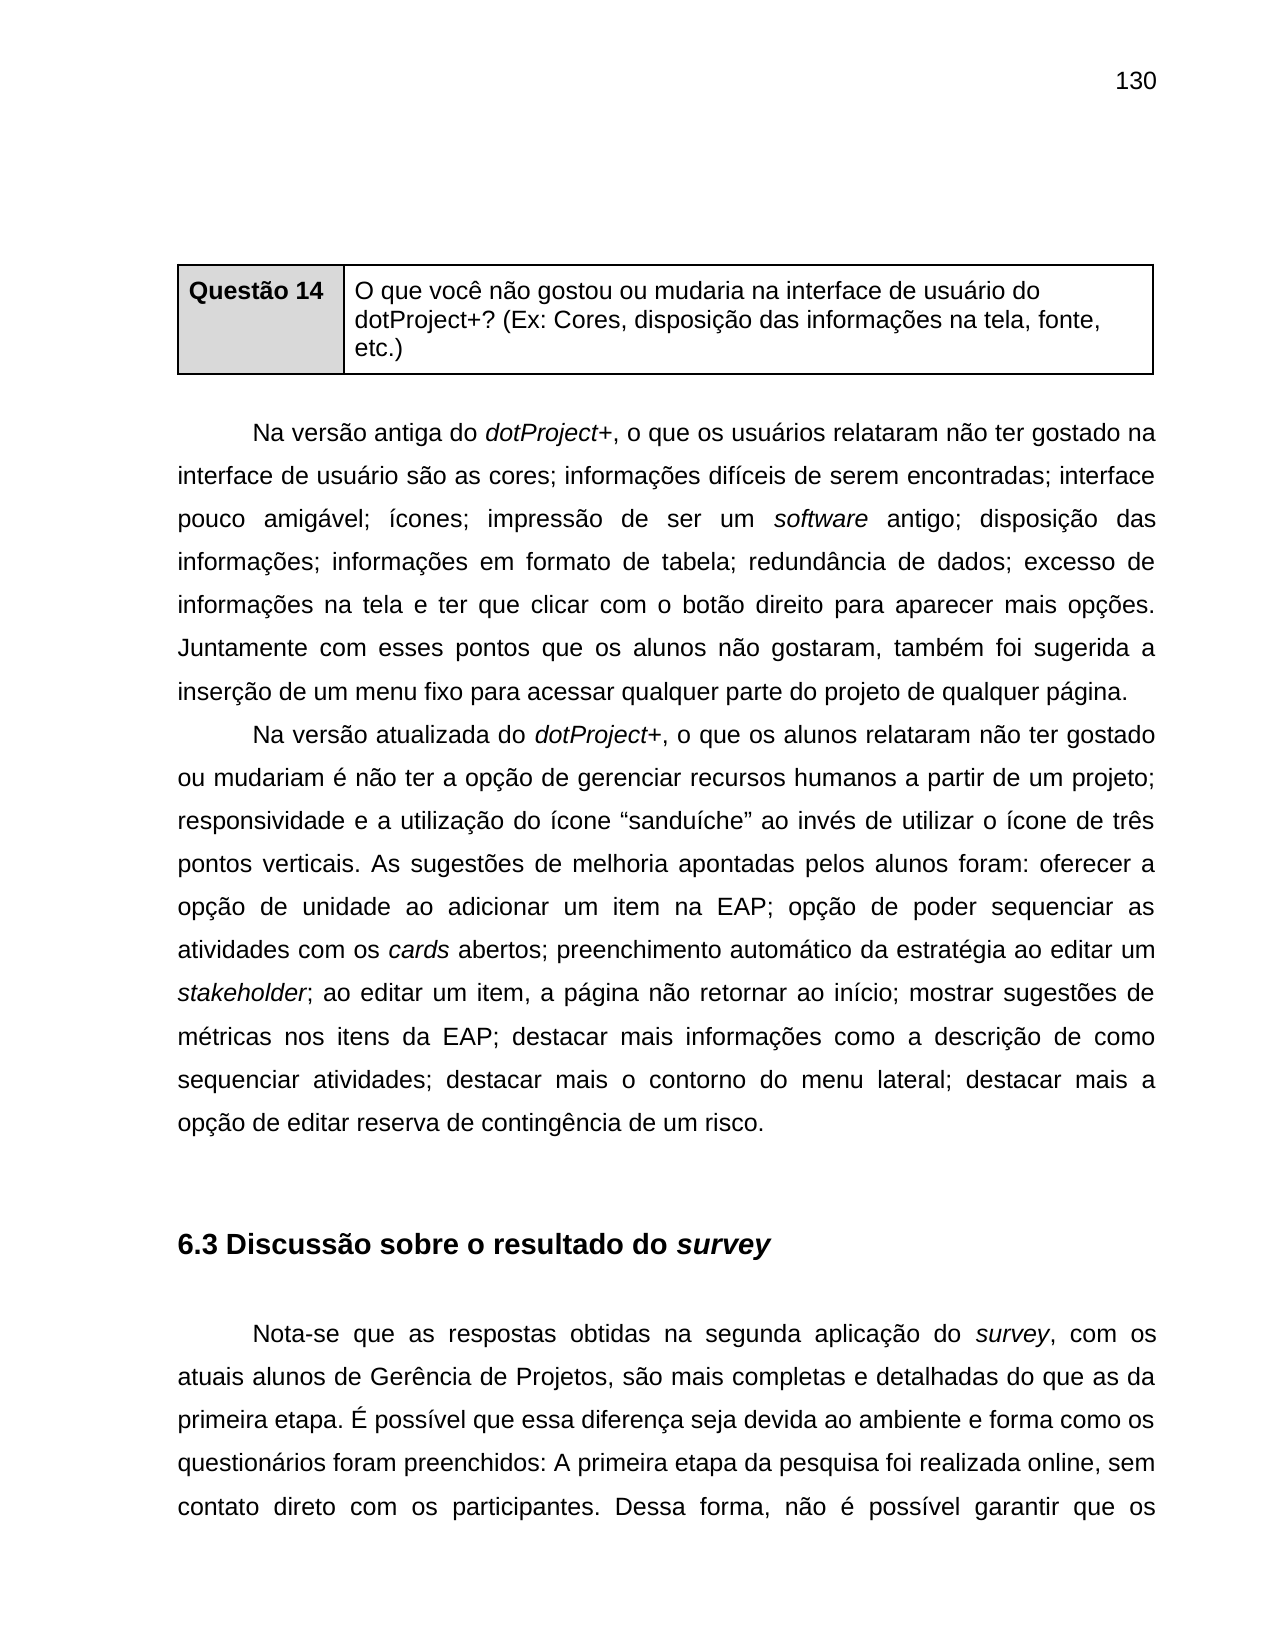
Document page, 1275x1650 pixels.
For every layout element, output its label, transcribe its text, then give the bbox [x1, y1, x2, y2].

subtitle 6.3 Discussão sobre o resultado do survey [177, 1227, 1157, 1261]
text Na versão antiga do dotProject+, o que os usuários relataram não ter gostado na interface de usuário são as cores; informações difíceis de serem encontradas; interface pouco amigável; ícones; impressão de ser um software antigo; disposição das informações; informações em formato de tabela; redundância de dados; excesso de informações na tela e ter que clicar com o botão direito para aparecer mais opções. Juntamente com esses pontos que os alunos não gostaram, também foi sugerida a inserção de um menu fixo para acessar qualquer parte do projeto de qualquer página. [177, 418, 1157, 705]
table_header Questão 14 [179, 266, 343, 373]
table_header O que você não gostou ou mudaria na interface de usuário do dotProject+? (Ex: Cores, disposição das informações na tela, fonte, etc.) [345, 266, 1152, 373]
text Na versão atualizada do dotProject+, o que os alunos relataram não ter gostado ou mudariam é não ter a opção de gerenciar recursos humanos a partir de um projeto; responsividade e a utilização do ícone “sanduíche” ao invés de utilizar o ícone de três pontos verticais. As sugestões de melhoria apontadas pelos alunos foram: oferecer a opção de unidade ao adicionar um item na EAP; opção de poder sequenciar as atividades com os cards abertos; preenchimento automático da estratégia ao editar um stakeholder; ao editar um item, a página não retornar ao início; mostrar sugestões de métricas nos itens da EAP; destacar mais informações como a descrição de como sequenciar atividades; destacar mais o contorno do menu lateral; destacar mais a opção de editar reserva de contingência de um risco. [177, 720, 1157, 1137]
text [177, 1319, 1157, 1520]
